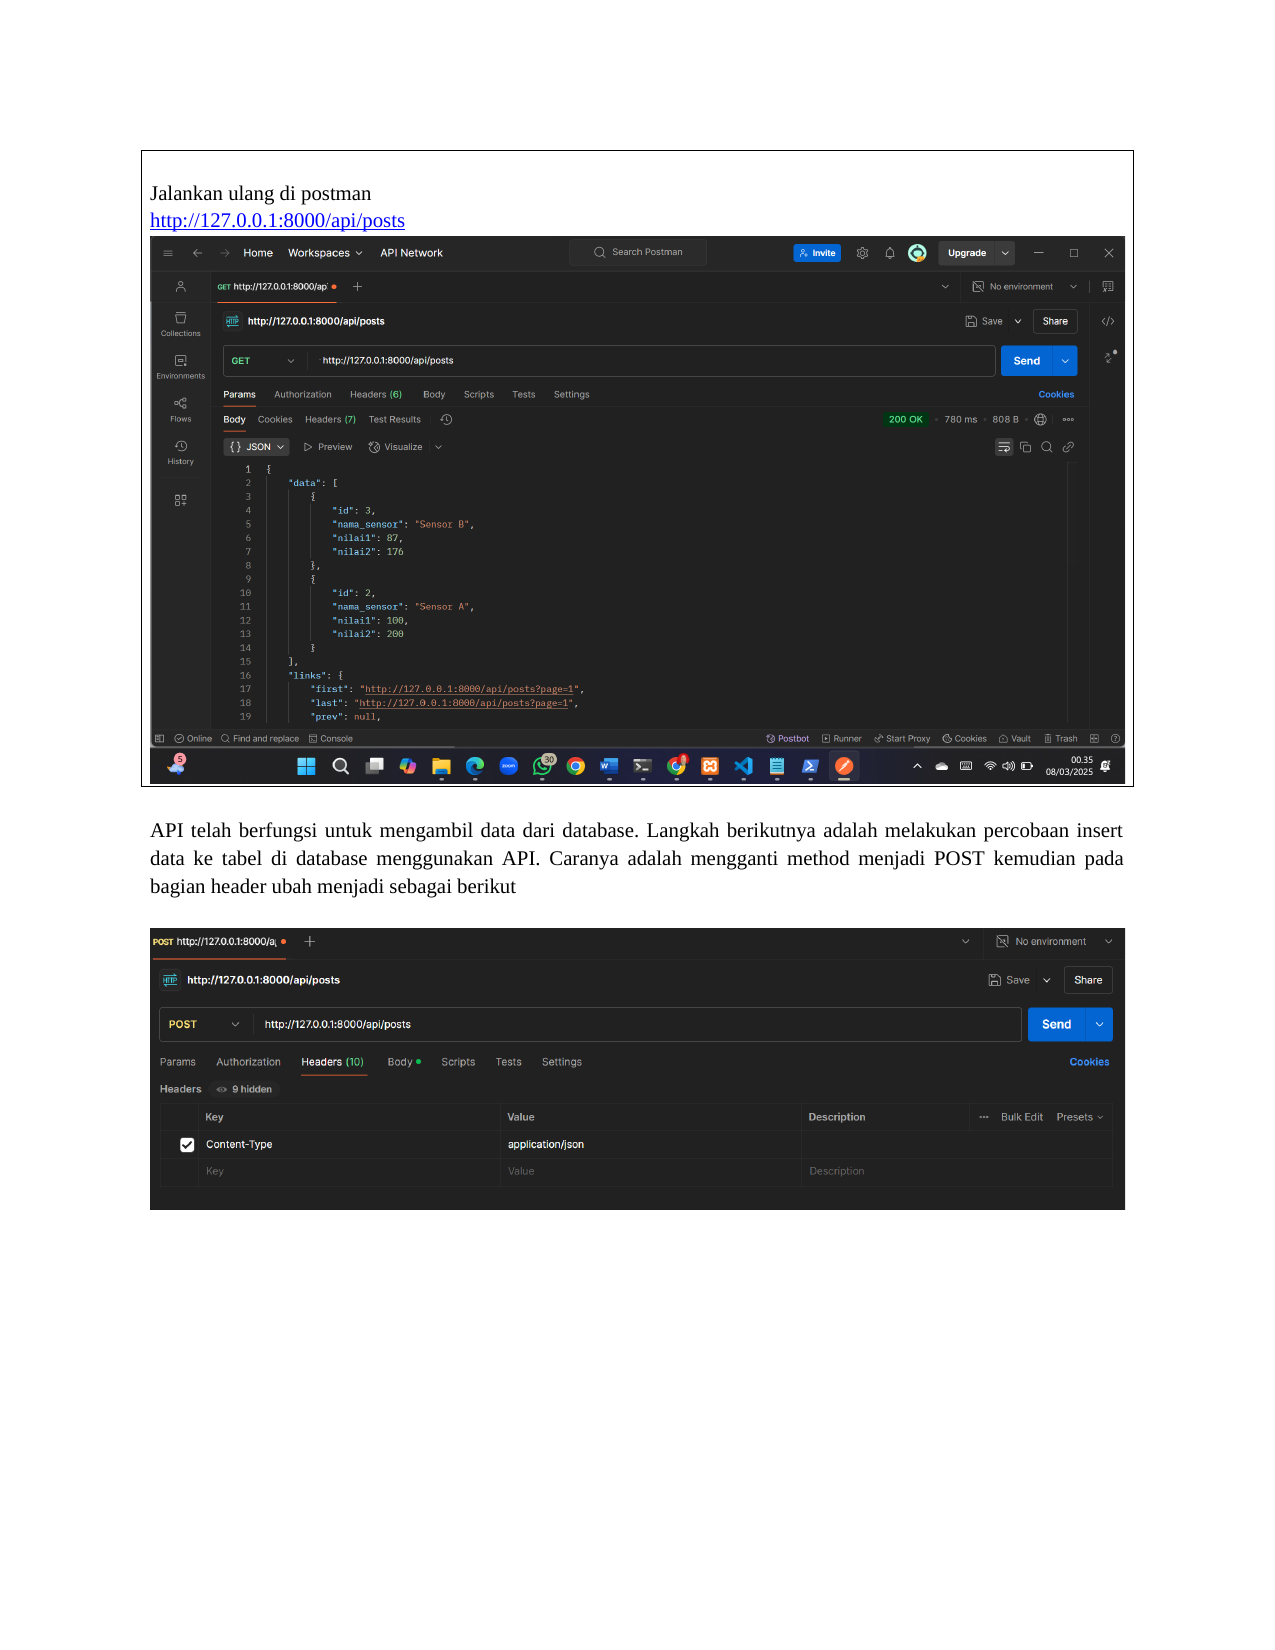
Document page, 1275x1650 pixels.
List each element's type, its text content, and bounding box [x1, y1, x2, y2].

text API telah berfungsi untuk mengambil data dari database. Langkah berikutnya adalah melakukan percobaan insert data ke tabel di database menggunakan API. Caranya adalah mengganti method menjadi POST kemudian pada bagian header ubah menjadi sebagai berikut [150, 818, 1125, 898]
picture [150, 236, 1125, 784]
text Jalankan ulang di postman [142, 178, 1133, 205]
picture [150, 928, 1125, 1210]
text http://127.0.0.1:8000/api/posts [142, 205, 1133, 232]
